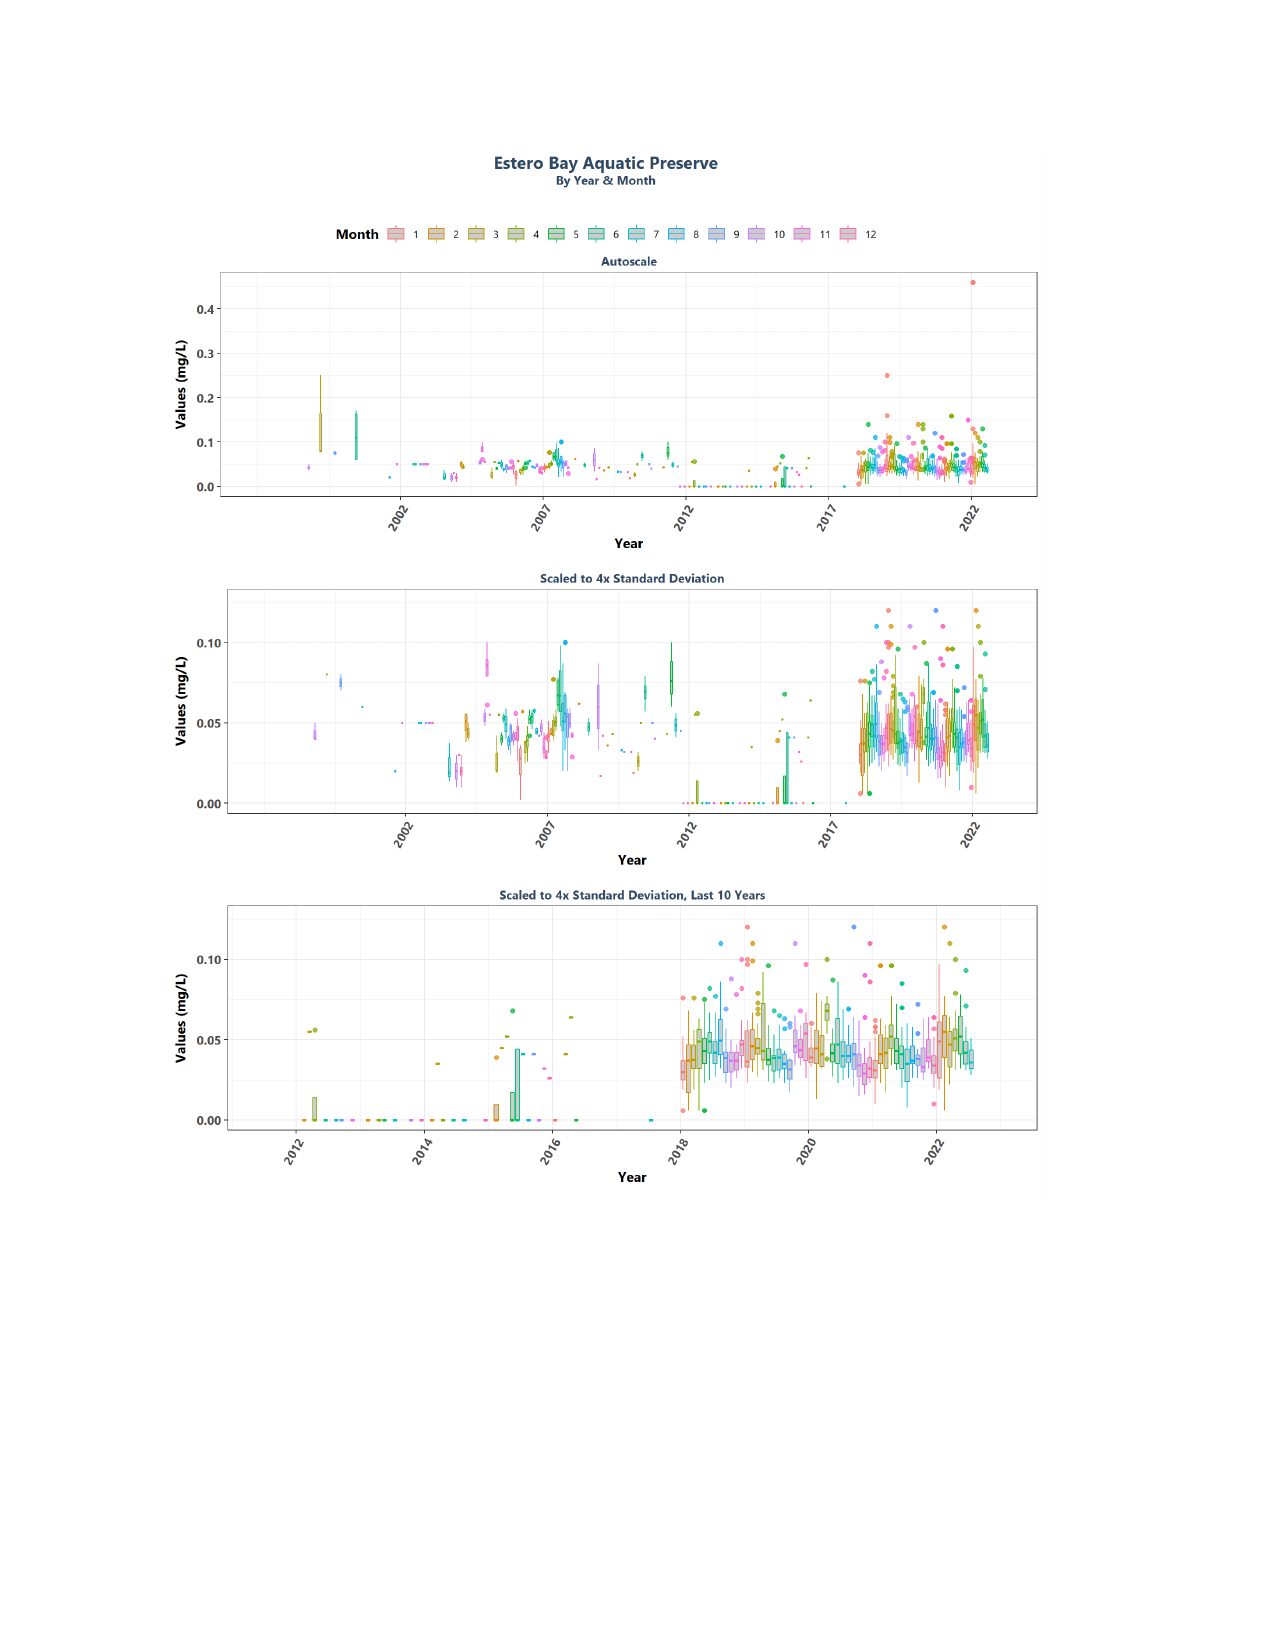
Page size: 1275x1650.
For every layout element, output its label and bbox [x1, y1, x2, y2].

picture [168, 150, 1044, 1200]
